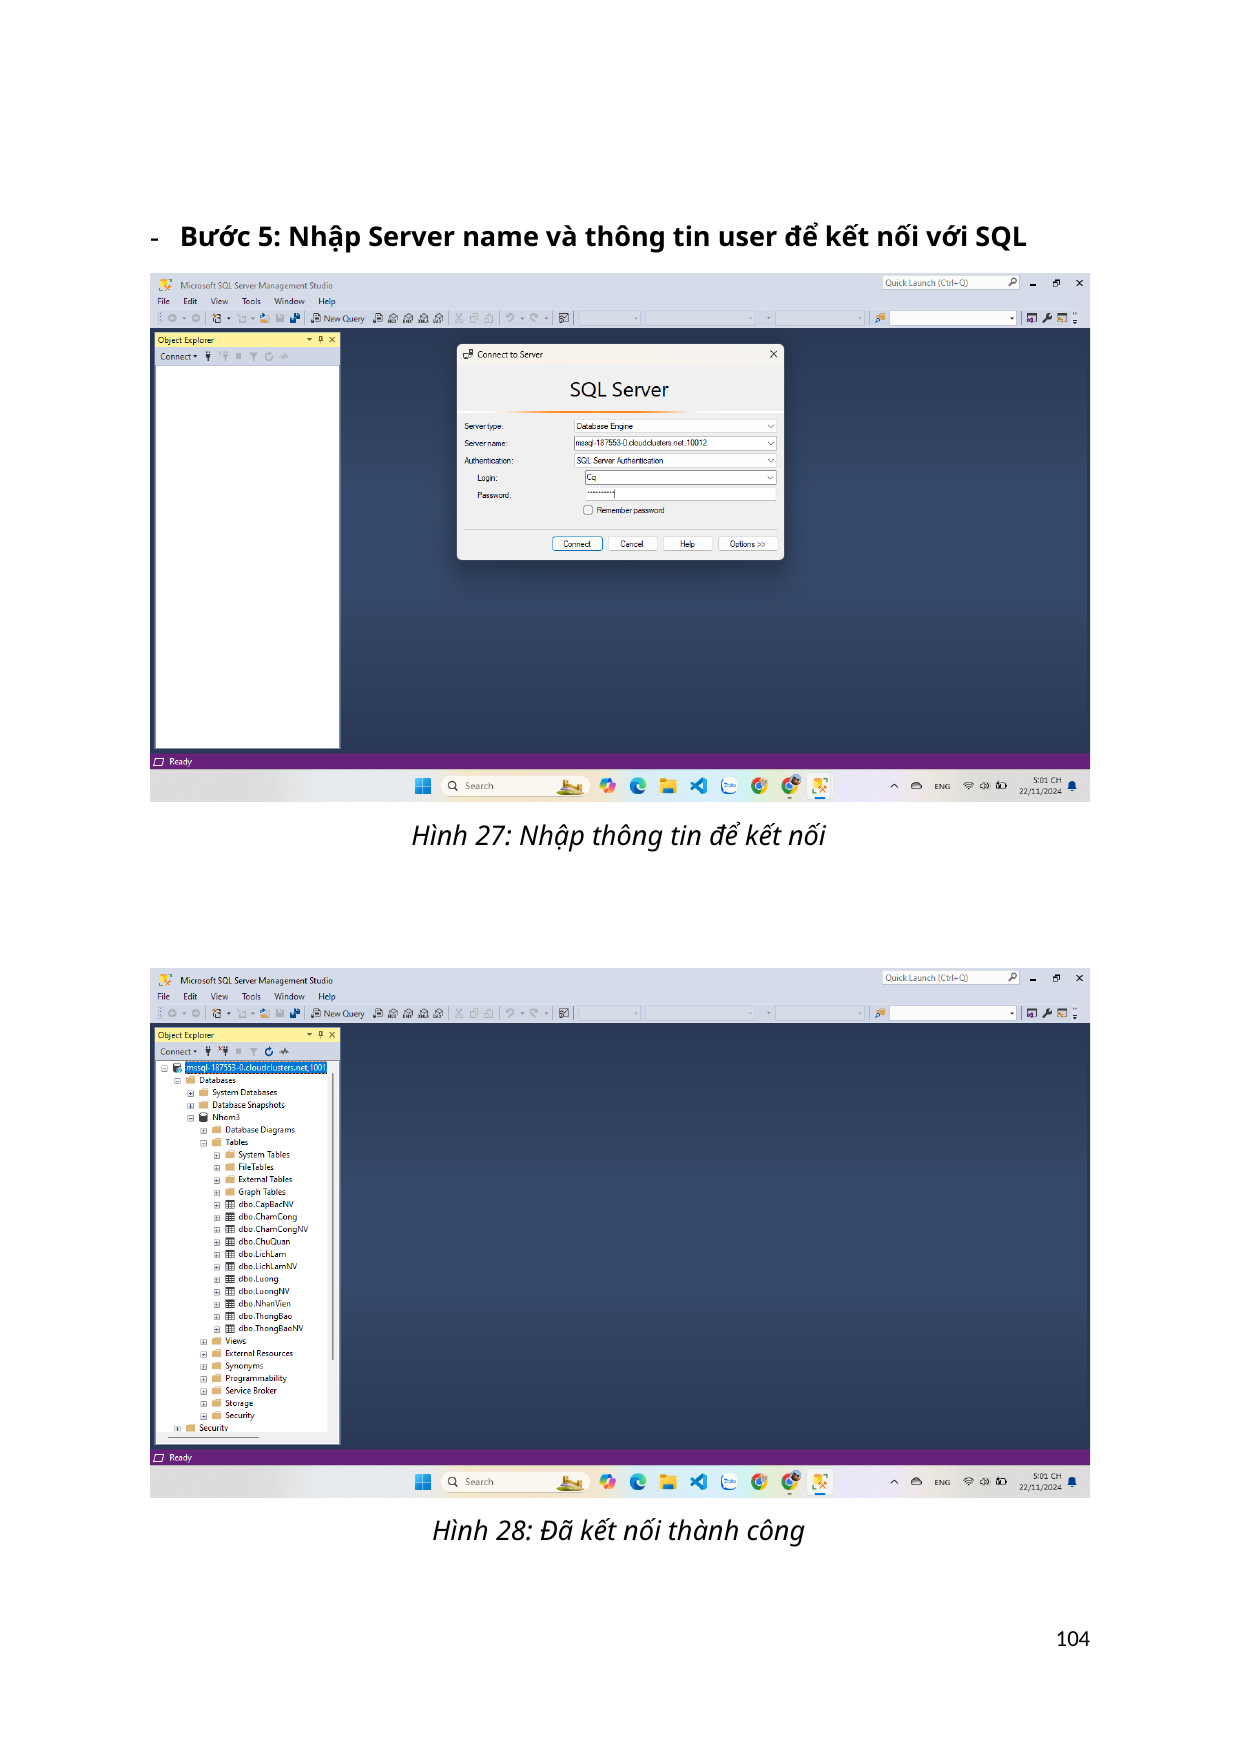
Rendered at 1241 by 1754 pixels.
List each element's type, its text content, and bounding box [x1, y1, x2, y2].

text Hình 27: Nhập thông tin để kết nối [150, 816, 1090, 853]
text Hình 28: Đã kết nối thành công [150, 1511, 1090, 1548]
picture [150, 273, 1091, 802]
picture [150, 968, 1091, 1498]
list Bước 5: Nhập Server name và thông tin user để kết nối với SQL [150, 218, 1090, 255]
